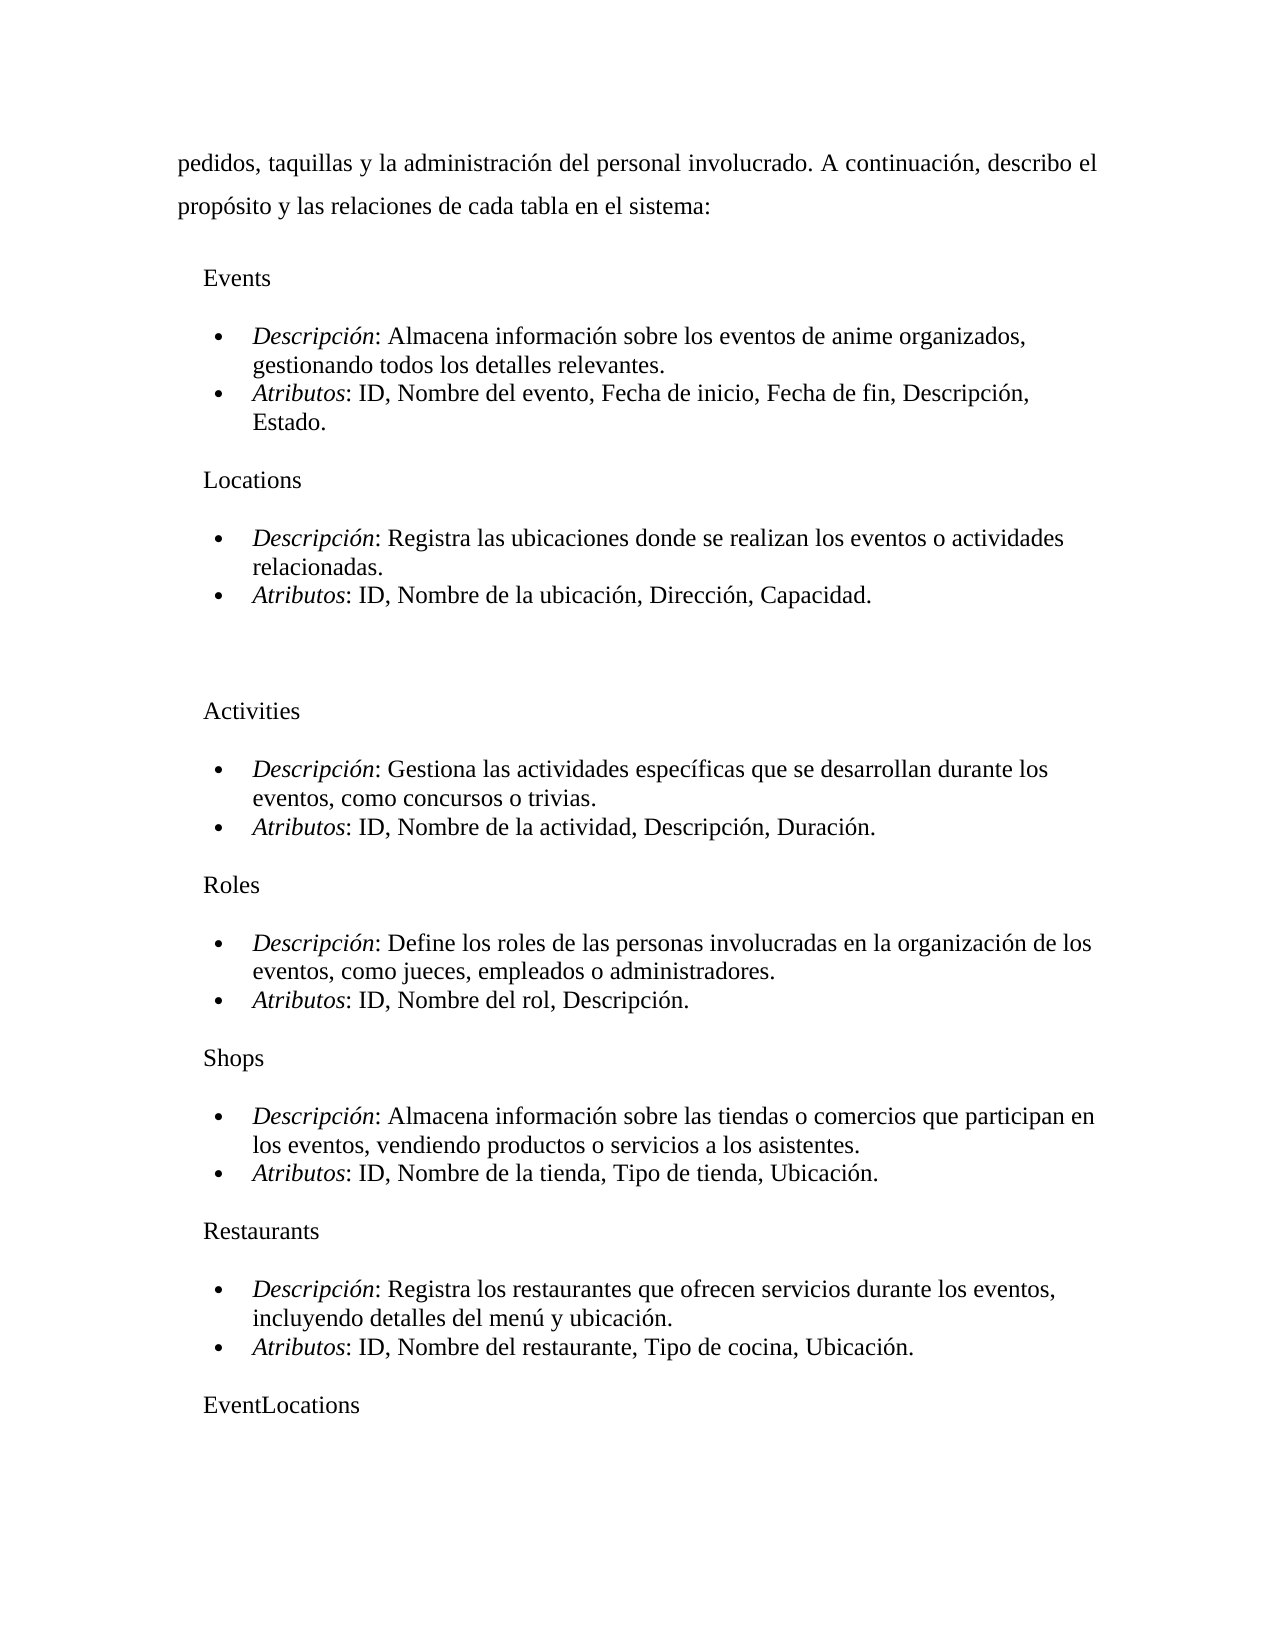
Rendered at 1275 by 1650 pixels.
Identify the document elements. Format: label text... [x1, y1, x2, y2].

list Atributos: ID, Nombre del restaurante, Tipo de cocina, Ubicación. [215, 1332, 1098, 1361]
text  Locations [177, 465, 1098, 494]
list Atributos: ID, Nombre de la actividad, Descripción, Duración. [215, 812, 1098, 841]
text  Activities [177, 696, 1098, 725]
list Descripción: Almacena información sobre los eventos de anime organizados, gestionando todos los detalles relevantes. [215, 321, 1098, 378]
list Descripción: Registra los restaurantes que ofrecen servicios durante los eventos, incluyendo detalles del menú y ubicación. [215, 1274, 1098, 1332]
text  EventLocations [177, 1390, 1098, 1418]
text  Restaurants [177, 1216, 1098, 1245]
list Atributos: ID, Nombre de la ubicación, Dirección, Capacidad. [215, 581, 1098, 609]
list Atributos: ID, Nombre del rol, Descripción. [215, 985, 1098, 1014]
list Descripción: Define los roles de las personas involucradas en la organización de los eventos, como jueces, empleados o administradores. [215, 928, 1098, 985]
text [177, 148, 1098, 219]
list Descripción: Almacena información sobre las tiendas o comercios que participan en los eventos, vendiendo productos o servicios a los asistentes. [215, 1101, 1098, 1158]
list Descripción: Registra las ubicaciones donde se realizan los eventos o actividades relacionadas. [215, 523, 1098, 581]
text  Shops [177, 1043, 1098, 1072]
list Atributos: ID, Nombre de la tienda, Tipo de tienda, Ubicación. [215, 1158, 1098, 1187]
list Descripción: Gestiona las actividades específicas que se desarrollan durante los eventos, como concursos o trivias. [215, 754, 1098, 812]
list Atributos: ID, Nombre del evento, Fecha de inicio, Fecha de fin, Descripción, Estado. [215, 378, 1098, 436]
text  Events [177, 263, 1098, 292]
text  Roles [177, 870, 1098, 898]
